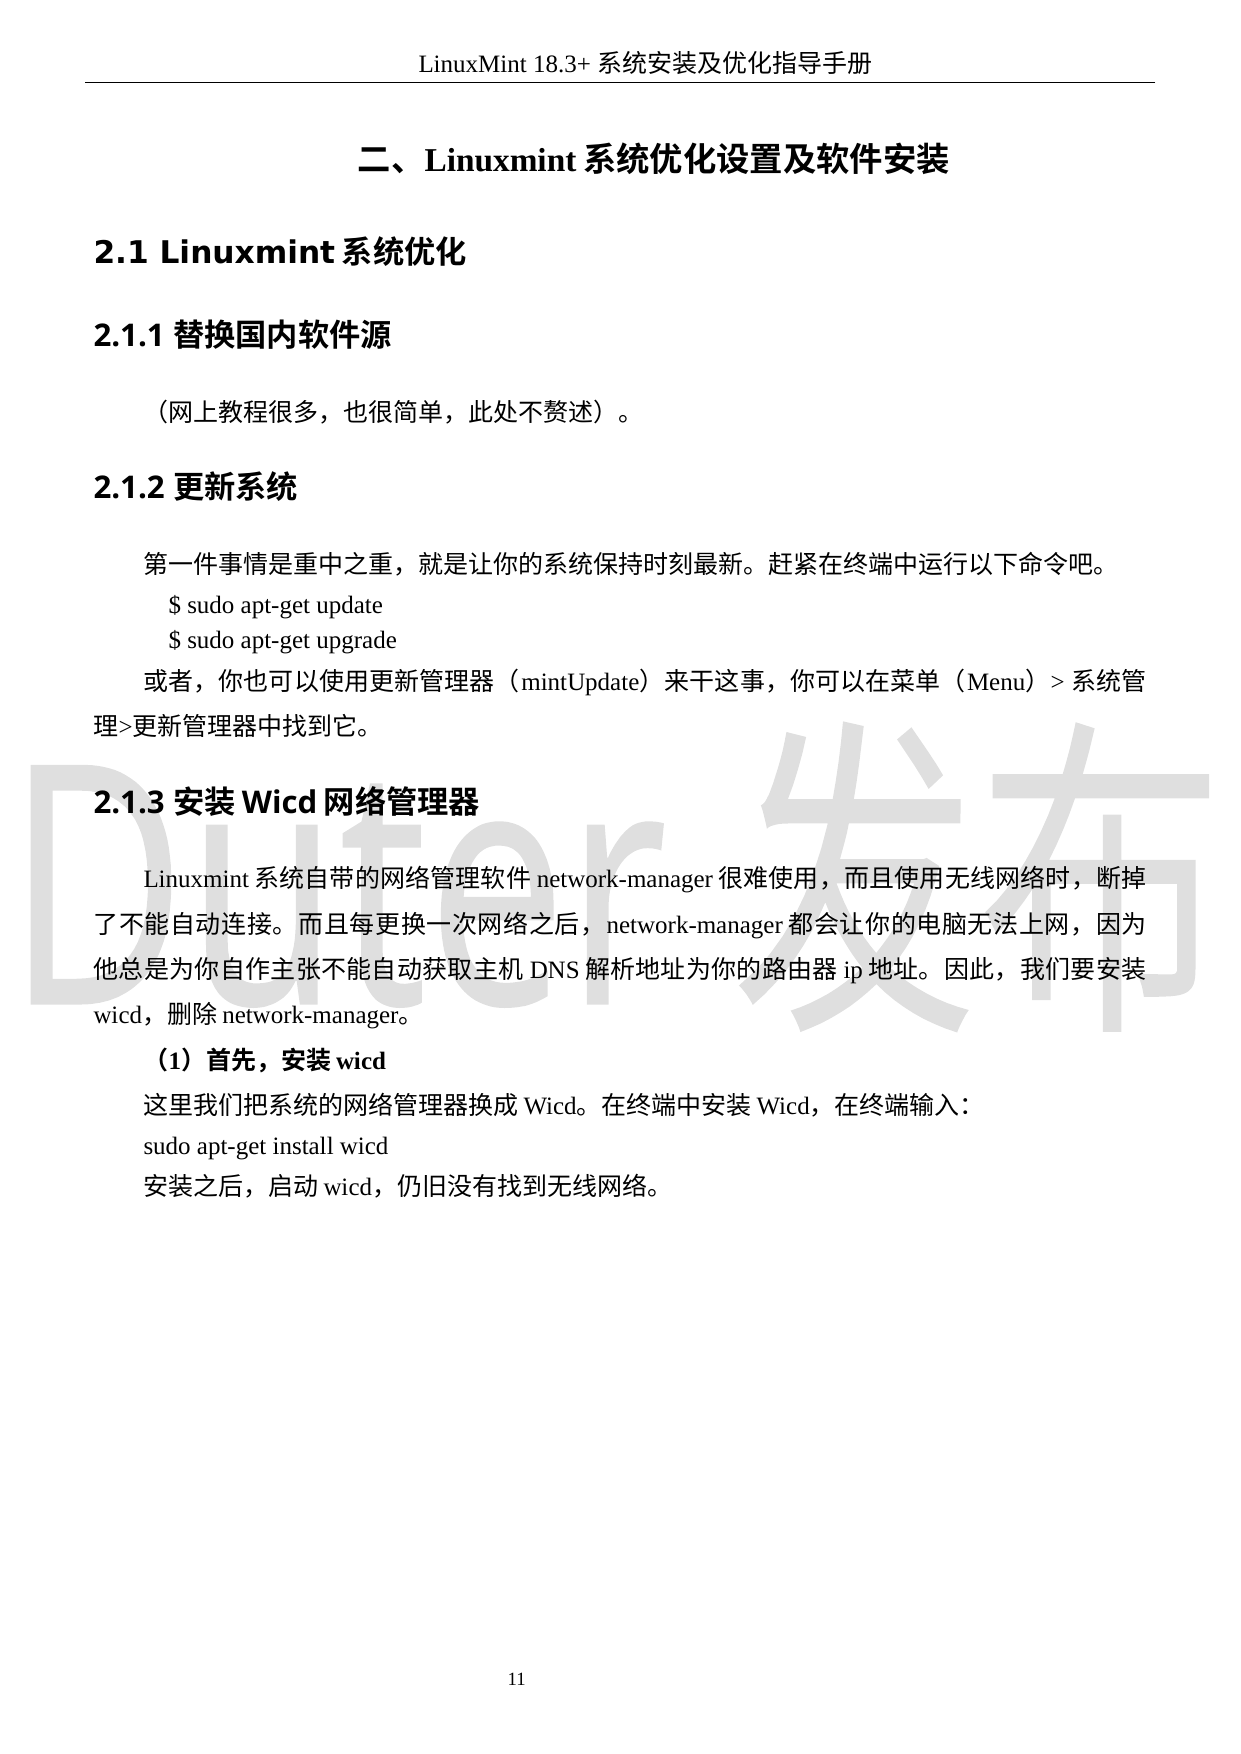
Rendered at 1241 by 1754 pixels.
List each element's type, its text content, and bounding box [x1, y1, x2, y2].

text 安装之后，启动wicd，仍旧没有找到无线网络。 [93, 1167, 1147, 1203]
text （1）首先，安装wicd [93, 1040, 1147, 1076]
subtitle 2.1.2 更新系统 [93, 463, 1147, 508]
text $ sudo apt-get upgrade [93, 626, 1147, 654]
text Linuxmint系统自带的网络管理软件network-manager很难使用，而且使用无线网络时，断掉了不能自动连接。而且每更换一次网络之后，network-manager都会让你的电脑无法上网，因为他总是为你自作主张不能自动获取主机DNS解析地址为你的路由器ip地址。因此，我们要安装wicd，删除network-manager。 [93, 859, 1147, 1031]
text （网上教程很多，也很简单，此处不赘述）。 [93, 392, 1147, 428]
text $ sudo apt-get update [93, 590, 1147, 618]
subtitle 2.1 Linuxmint系统优化 [93, 227, 1147, 272]
text 第一件事情是重中之重，就是让你的系统保持时刻最新。赶紧在终端中运行以下命令吧。 [93, 544, 1147, 581]
subtitle 2.1.3 安装Wicd网络管理器 [93, 777, 1147, 823]
subtitle 二、Linuxmint系统优化设置及软件安装 [93, 132, 1147, 181]
text 这里我们把系统的网络管理器换成Wicd。在终端中安装Wicd，在终端输入： [93, 1086, 1147, 1122]
text sudo apt-get install wicd [93, 1131, 1147, 1159]
subtitle 2.1.1 替换国内软件源 [93, 311, 1147, 356]
text 或者，你也可以使用更新管理器（mintUpdate）来干这事，你可以在菜单（Menu）> 系统管理>更新管理器中找到它。 [93, 662, 1147, 743]
